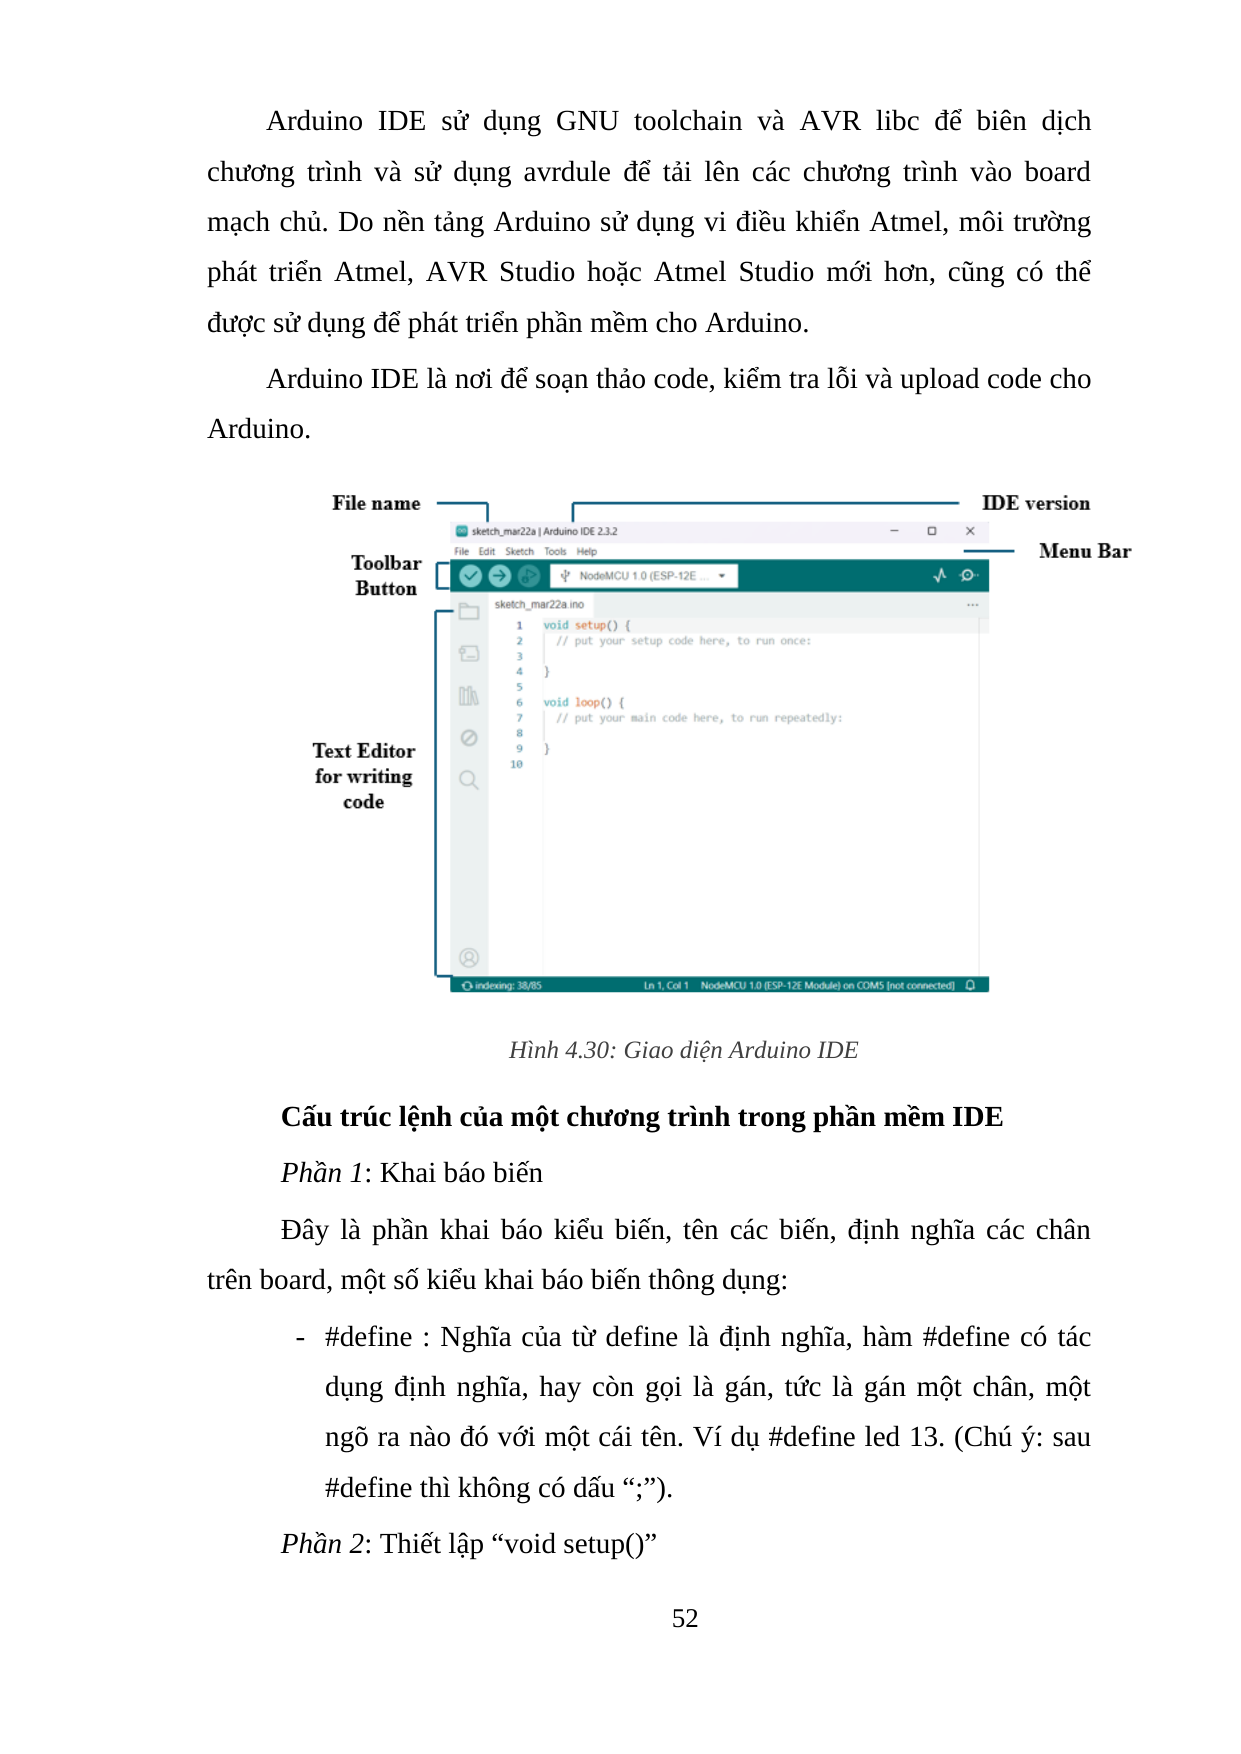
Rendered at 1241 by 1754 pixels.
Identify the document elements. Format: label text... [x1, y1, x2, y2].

text - #define : Nghĩa của từ define là định nghĩa, hàm #define có tác dụng định nghĩa, hay còn gọi là gán, tức là gán một chân, một ngõ ra nào đó với một cái tên. Ví dụ #define led 13. (Chú ý: sau #define thì không có dấu “;”). [295, 1319, 1092, 1503]
picture [277, 474, 1164, 1007]
text Arduino IDE sử dụng GNU toolchain và AVR libc để biên dịch chương trình và sử dụng avrdule để tải lên các chương trình vào board mạch chủ. Do nền tảng Arduino sử dụng vi điều khiển Atmel, môi trường phát triển Atmel, AVR Studio hoặc Atmel Studio mới hơn, cũng có thể được sử dụng để phát triển phần mềm cho Arduino. [207, 103, 1092, 338]
text Phần 2: Thiết lập “void setup()” [207, 1526, 1092, 1560]
text Arduino IDE là nơi để soạn thảo code, kiểm tra lỗi và upload code cho Arduino. [207, 361, 1092, 445]
text Cấu trúc lệnh của một chương trình trong phần mềm IDE [207, 1099, 1092, 1132]
text Đây là phần khai báo kiểu biến, tên các biến, định nghĩa các chân trên board, một số kiểu khai báo biến thông dụng: [207, 1212, 1092, 1296]
text Phần 1: Khai báo biến [207, 1156, 1092, 1189]
